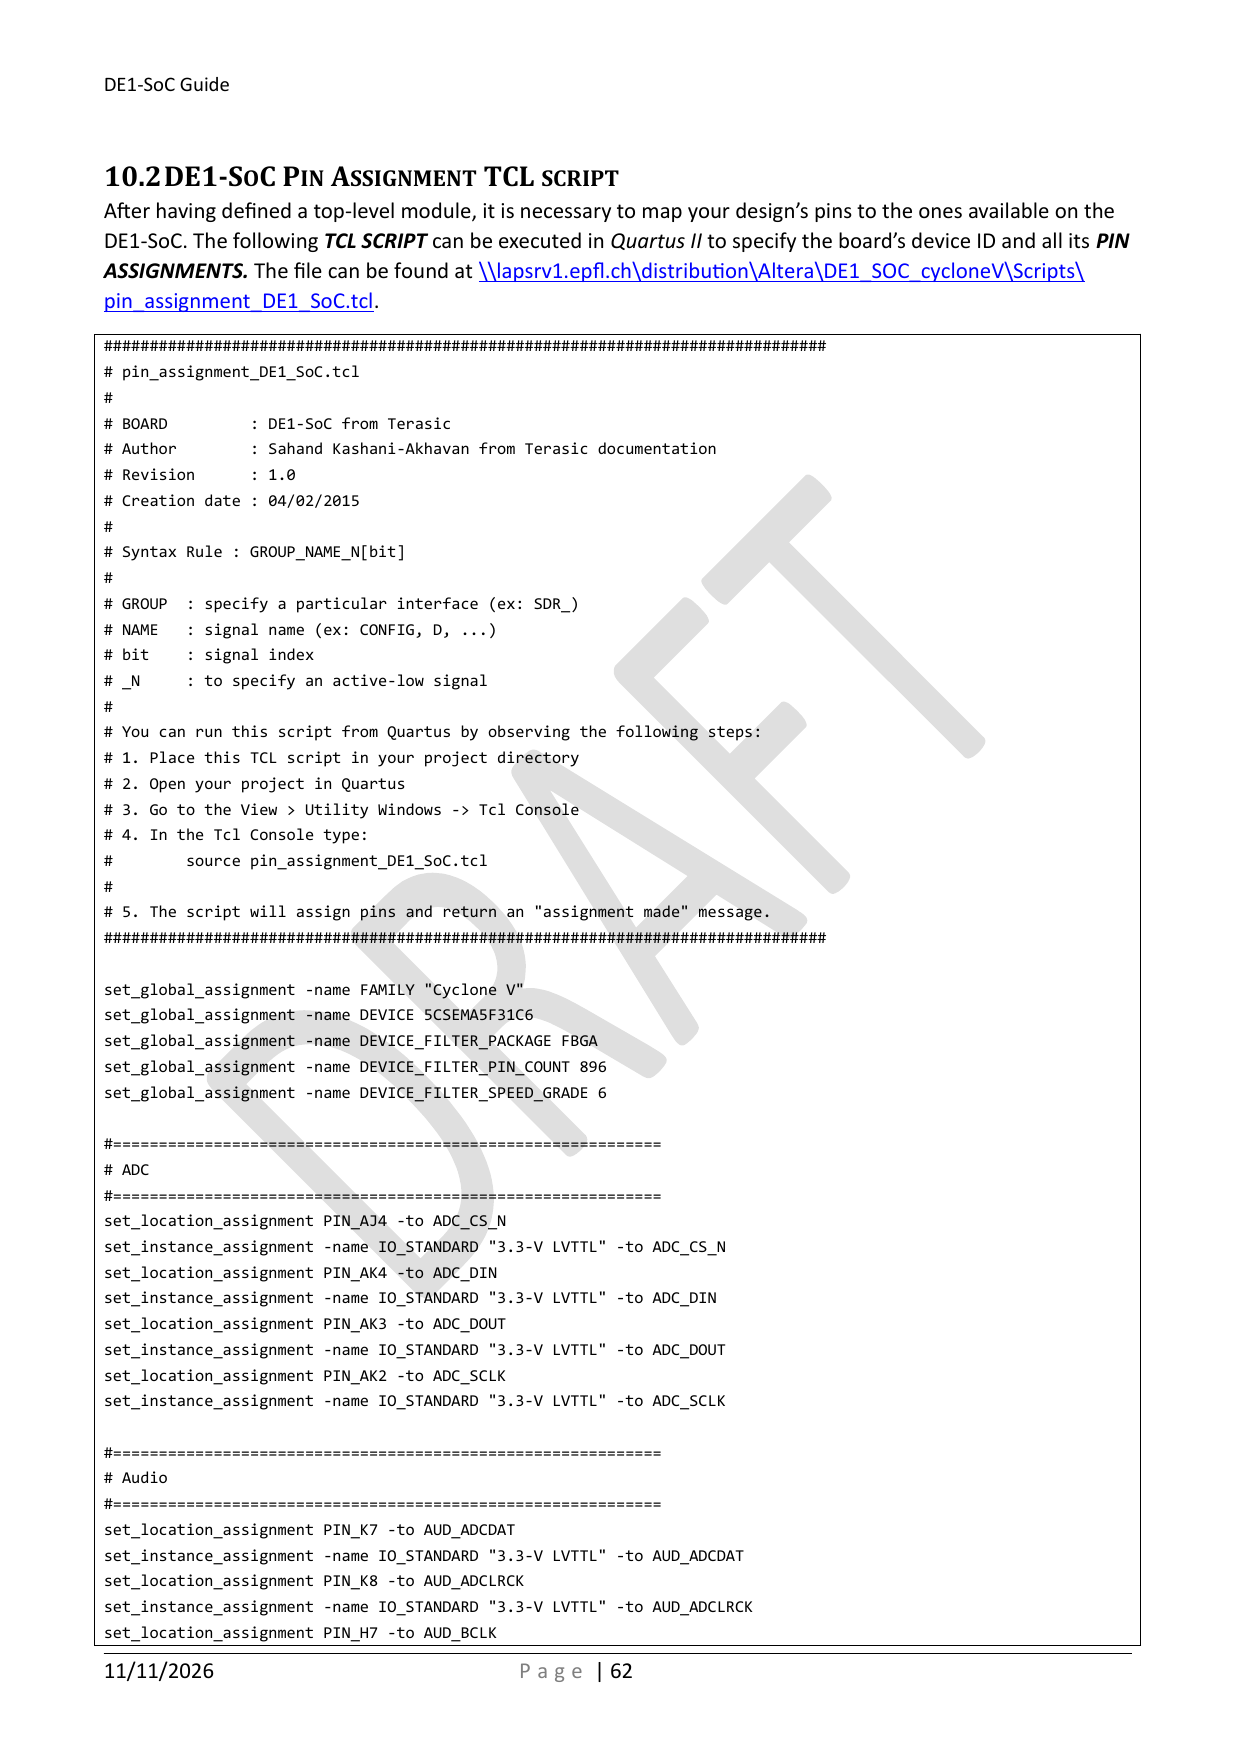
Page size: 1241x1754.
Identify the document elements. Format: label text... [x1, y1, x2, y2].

text set_instance_assignment -name IO_STANDARD "3.3-V LVTTL" -to AUD_ADCDAT [95, 1543, 1140, 1565]
text #============================================================ [95, 1131, 1140, 1154]
text # 1. Place this TCL script in your project directory [95, 745, 1140, 768]
text #============================================================ [95, 1440, 1140, 1462]
text # 2. Open your project in Quartus [95, 771, 1140, 793]
text # [95, 694, 1140, 716]
text set_instance_assignment -name IO_STANDARD "3.3-V LVTTL" -to ADC_DOUT [95, 1337, 1140, 1359]
text After having defined a top-level module, it is necessary to map your design’s pins to the ones available on the DE1-SoC. The following TCL script can be executed in Quartus II to specify the board’s device ID and all its pin assignments. The file can be found at \\lapsrv1.epfl.ch\distribution\Altera\DE1_SOC_cycloneV\Scripts\pin_assignment_DE1_SoC.tcl. [103, 196, 1132, 315]
text ############################################################################### [95, 925, 1140, 948]
text # You can run this script from Quartus by observing the following steps: [95, 719, 1140, 742]
text # [95, 565, 1140, 588]
text set_global_assignment -name DEVICE 5CSEMA5F31C6 [95, 1002, 1140, 1025]
text #============================================================ [95, 1491, 1140, 1514]
text set_instance_assignment -name IO_STANDARD "3.3-V LVTTL" -to AUD_ADCLRCK [95, 1594, 1140, 1617]
text # BOARD : DE1-SoC from Terasic [95, 411, 1140, 433]
text # pin_assignment_DE1_SoC.tcl [95, 359, 1140, 382]
text set_global_assignment -name FAMILY "Cyclone V" [95, 977, 1140, 999]
text # Syntax Rule : GROUP_NAME_N[bit] [95, 539, 1140, 562]
text # [95, 874, 1140, 896]
text # [95, 385, 1140, 408]
text set_location_assignment PIN_AK2 -to ADC_SCLK [95, 1363, 1140, 1385]
text # 5. The script will assign pins and return an "assignment made" message. [95, 899, 1140, 922]
text # Revision : 1.0 [95, 462, 1140, 485]
text set_location_assignment PIN_K8 -to AUD_ADCLRCK [95, 1568, 1140, 1591]
text set_instance_assignment -name IO_STANDARD "3.3-V LVTTL" -to ADC_DIN [95, 1286, 1140, 1308]
text # ADC [95, 1157, 1140, 1179]
text set_location_assignment PIN_AK3 -to ADC_DOUT [95, 1311, 1140, 1334]
text set_global_assignment -name DEVICE_FILTER_SPEED_GRADE 6 [95, 1080, 1140, 1102]
text # Author : Sahand Kashani-Akhavan from Terasic documentation [95, 436, 1140, 459]
text # Creation date : 04/02/2015 [95, 488, 1140, 511]
text # [95, 514, 1140, 536]
text set_location_assignment PIN_H7 -to AUD_BCLK [95, 1620, 1140, 1645]
text set_location_assignment PIN_AK4 -to ADC_DIN [95, 1260, 1140, 1282]
text set_global_assignment -name DEVICE_FILTER_PIN_COUNT 896 [95, 1054, 1140, 1077]
text # source pin_assignment_DE1_SoC.tcl [95, 848, 1140, 871]
subtitle DE1-SoC Pin Assignment TCL script [103, 159, 1132, 193]
text set_instance_assignment -name IO_STANDARD "3.3-V LVTTL" -to ADC_CS_N [95, 1234, 1140, 1257]
text set_location_assignment PIN_K7 -to AUD_ADCDAT [95, 1517, 1140, 1540]
text set_global_assignment -name DEVICE_FILTER_PACKAGE FBGA [95, 1028, 1140, 1051]
text # _N : to specify an active-low signal [95, 668, 1140, 691]
text # bit : signal index [95, 642, 1140, 665]
text set_instance_assignment -name IO_STANDARD "3.3-V LVTTL" -to ADC_SCLK [95, 1388, 1140, 1411]
text # 4. In the Tcl Console type: [95, 822, 1140, 845]
text #============================================================ [95, 1183, 1140, 1205]
text # GROUP : specify a particular interface (ex: SDR_) [95, 591, 1140, 613]
text set_location_assignment PIN_AJ4 -to ADC_CS_N [95, 1208, 1140, 1231]
text # 3. Go to the View > Utility Windows -> Tcl Console [95, 797, 1140, 819]
text # NAME : signal name (ex: CONFIG, D, ...) [95, 617, 1140, 639]
text ############################################################################### [95, 335, 1140, 356]
text # Audio [95, 1466, 1140, 1488]
